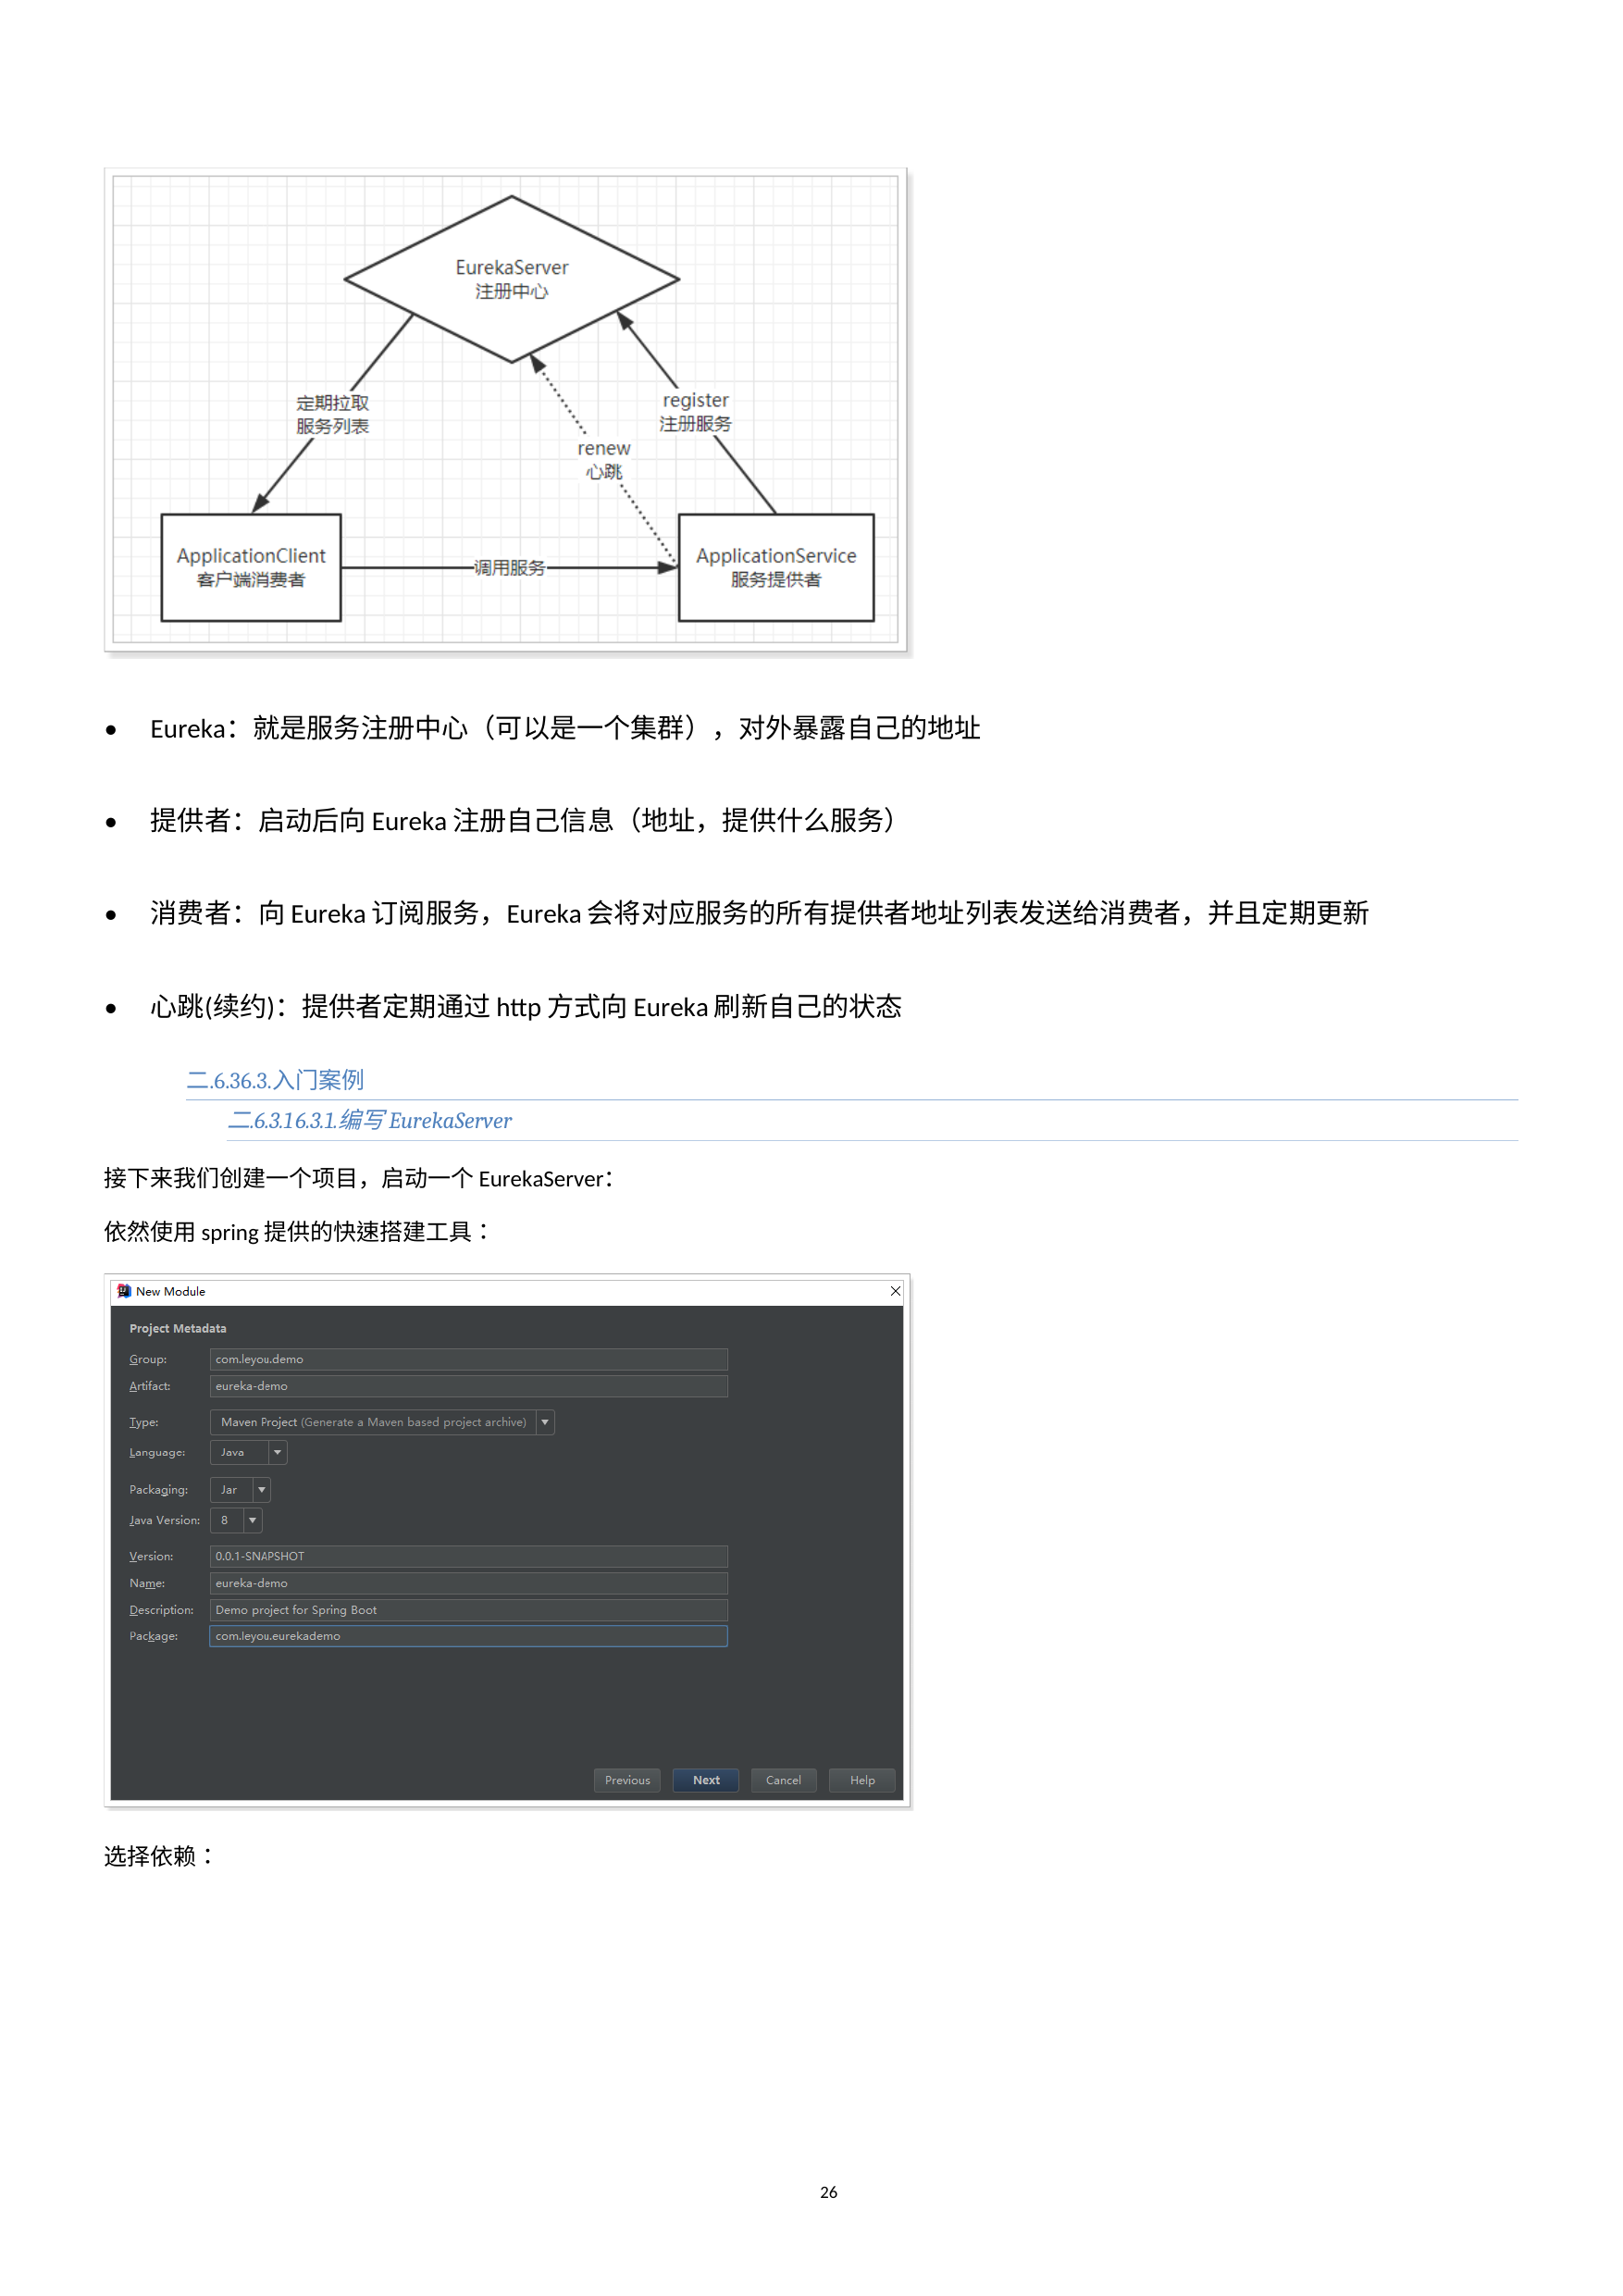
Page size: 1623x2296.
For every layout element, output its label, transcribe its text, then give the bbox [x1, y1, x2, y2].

list 提供者：启动后向Eureka注册自己信息（地址，提供什么服务） [104, 782, 1518, 855]
picture [104, 168, 914, 659]
subtitle 6.3.1.编写EurekaServer [227, 1100, 1518, 1140]
subtitle 6.3.入门案例 [186, 1061, 1518, 1099]
picture [104, 1273, 914, 1811]
text 选择依赖： [104, 1837, 1518, 1874]
text 接下来我们创建一个项目，启动一个EurekaServer： [104, 1159, 1518, 1196]
list 消费者：向Eureka订阅服务，Eureka会将对应服务的所有提供者地址列表发送给消费者，并且定期更新 [104, 875, 1518, 949]
list Eureka：就是服务注册中心（可以是一个集群），对外暴露自己的地址 [104, 689, 1518, 763]
text 依然使用spring提供的快速搭建工具： [104, 1213, 1518, 1249]
list 心跳(续约)：提供者定期通过http方式向Eureka刷新自己的状态 [104, 968, 1518, 1041]
